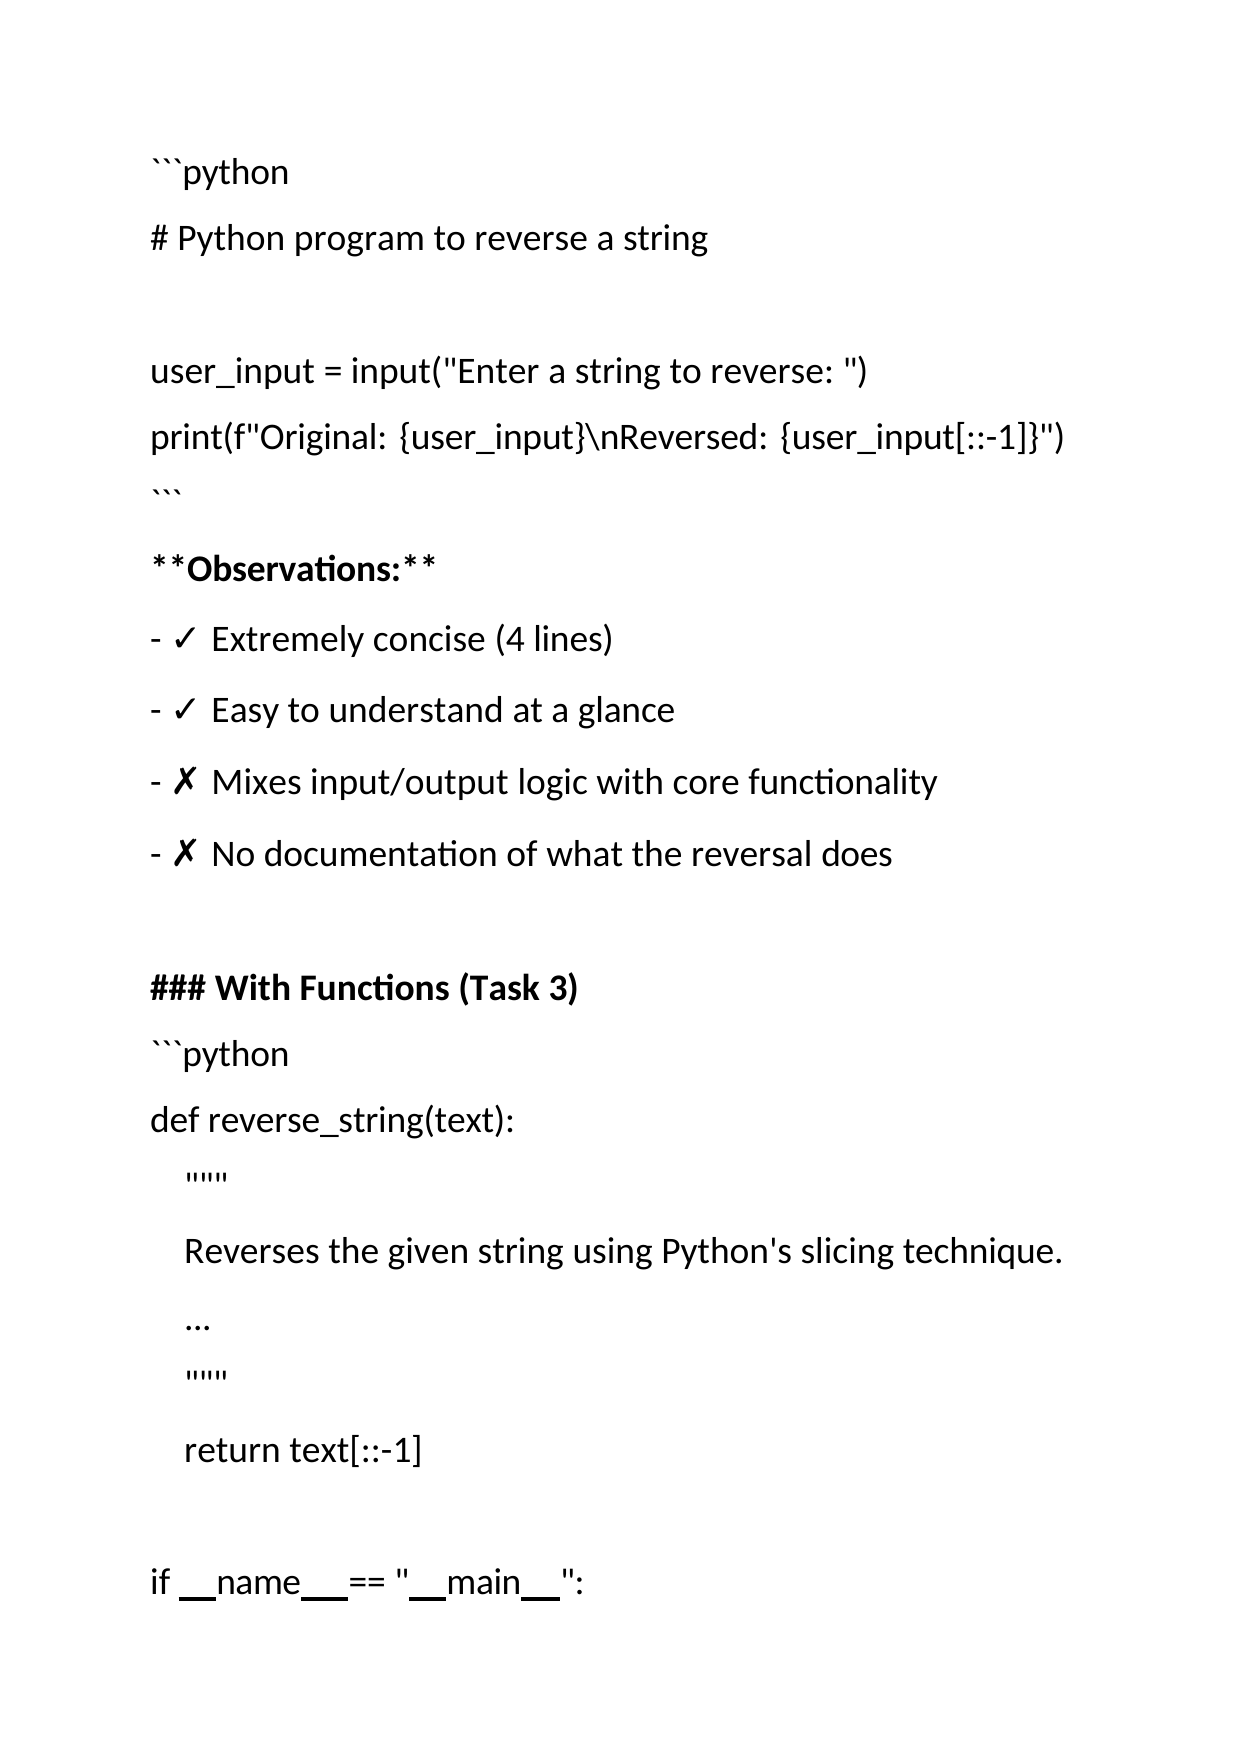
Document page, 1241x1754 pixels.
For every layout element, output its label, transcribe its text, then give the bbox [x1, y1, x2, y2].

list ✓ Easy to understand at a glance [150, 683, 1093, 734]
subtitle ### With Functions (Task 3) [150, 964, 1093, 1010]
text ```python [150, 148, 1093, 194]
list ✗ No documentation of what the reversal does [150, 826, 1093, 877]
text def reverse_string(text): """ [150, 1096, 550, 1207]
text ``` [150, 479, 1093, 524]
text if name == " main ": [150, 1558, 1093, 1604]
text ```python [150, 1030, 1093, 1076]
list ✓ Extremely concise (4 lines) [150, 611, 1093, 662]
text ... [184, 1294, 1093, 1339]
text # Python program to reverse a string [150, 214, 1093, 260]
subtitle **Observations:** [150, 545, 1093, 591]
text print(f"Original: {user_input}\nReversed: {user_input[::-1]}") [150, 413, 1093, 458]
text return text[::-1] [184, 1426, 1093, 1472]
text """ [184, 1360, 1093, 1406]
text Reverses the given string using Python's slicing technique. [184, 1227, 1093, 1273]
text user_input = input("Enter a string to reverse: ") [150, 347, 1093, 392]
list ✗ Mixes input/output logic with core functionality [150, 754, 1093, 806]
